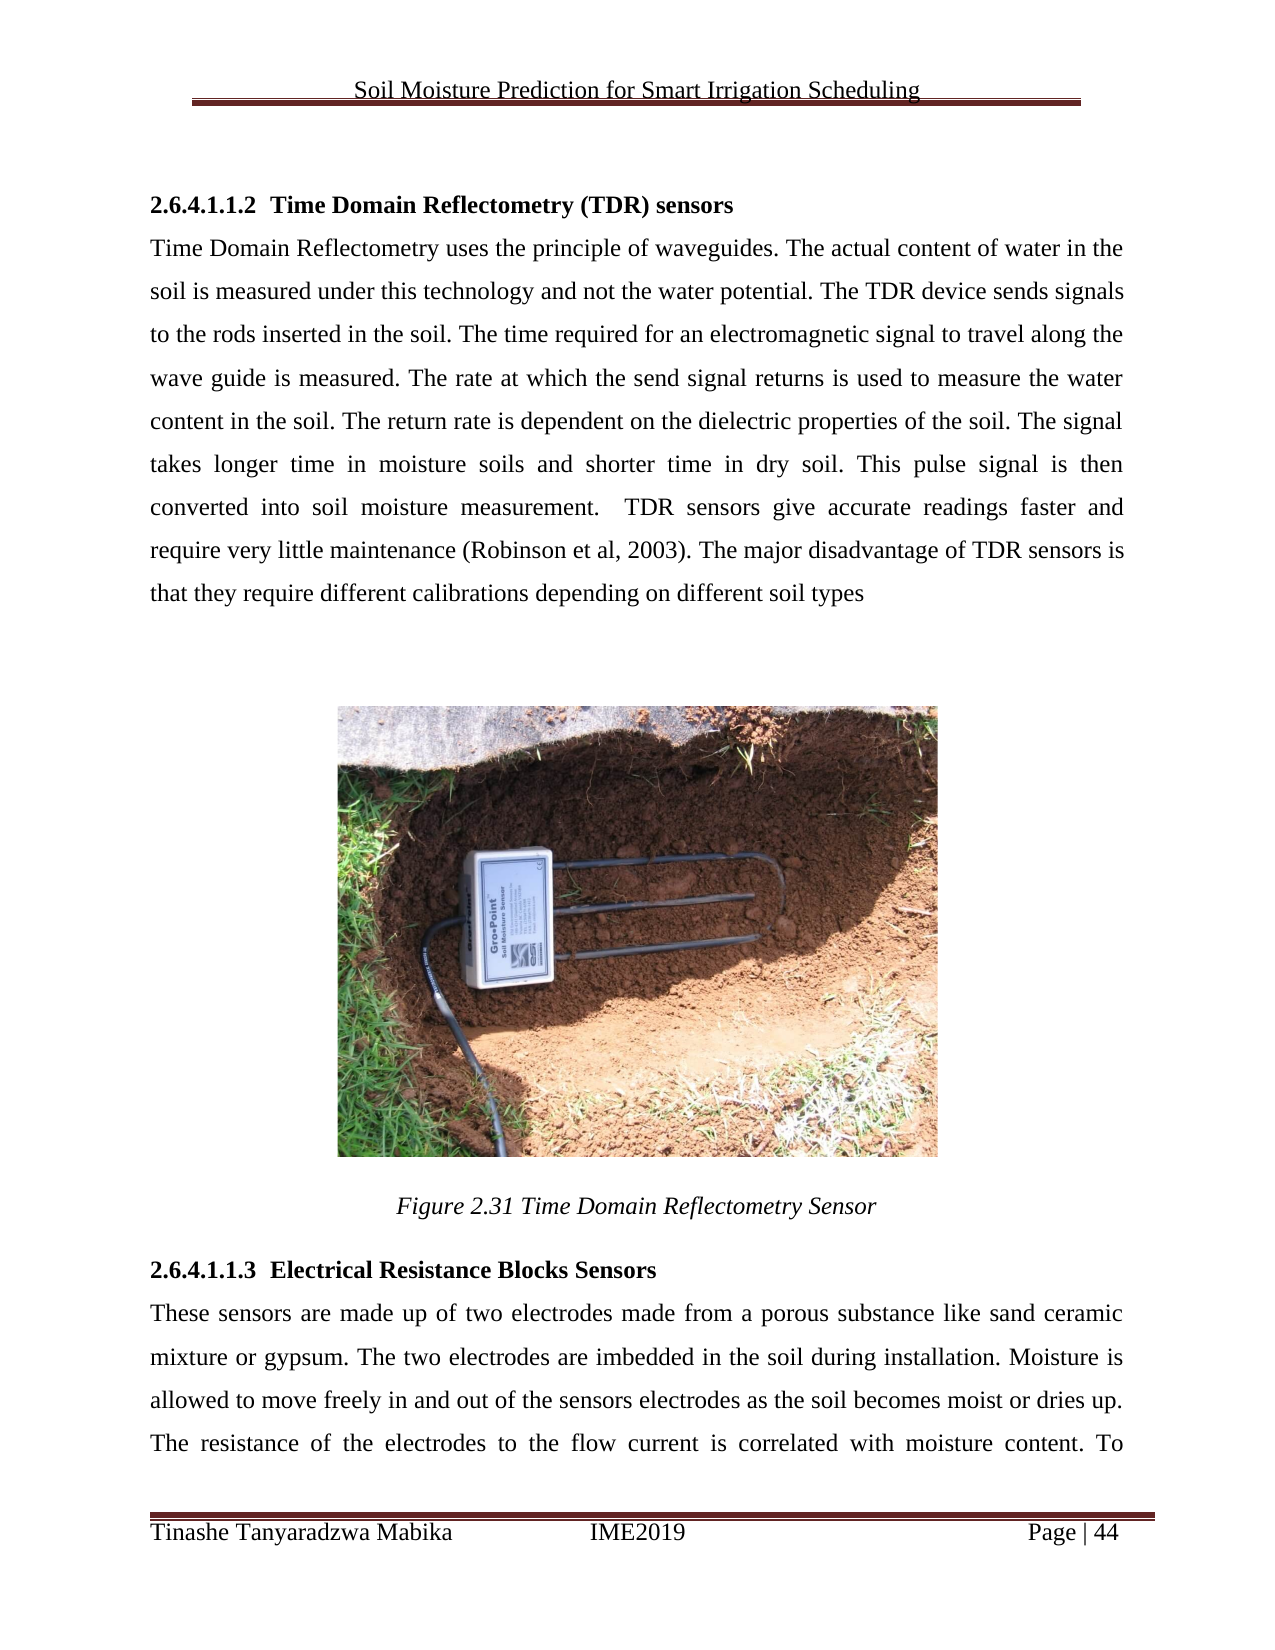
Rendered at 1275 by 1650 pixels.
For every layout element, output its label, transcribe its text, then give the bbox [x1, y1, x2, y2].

picture [337, 706, 938, 1157]
subtitle Electrical Resistance Blocks Sensors [150, 1255, 1125, 1284]
subtitle Time Domain Reflectometry (TDR) sensors [150, 190, 1125, 219]
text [150, 1298, 1125, 1457]
text Time Domain Reflectometry uses the principle of waveguides. The actual content of water in the soil is measured under this technology and not the water potential. The TDR device sends signals to the rods inserted in the soil. The time required for an electromagnetic signal to travel along the wave guide is measured. The rate at which the send signal returns is used to measure the water content in the soil. The return rate is dependent on the dielectric properties of the soil. The signal takes longer time in moisture soils and shorter time in dry soil. This pulse signal is then converted into soil moisture measurement. TDR sensors give accurate readings faster and require very little maintenance (Robinson et al, 2003). The major disadvantage of TDR sensors is that they require different calibrations depending on different soil types [150, 233, 1125, 607]
